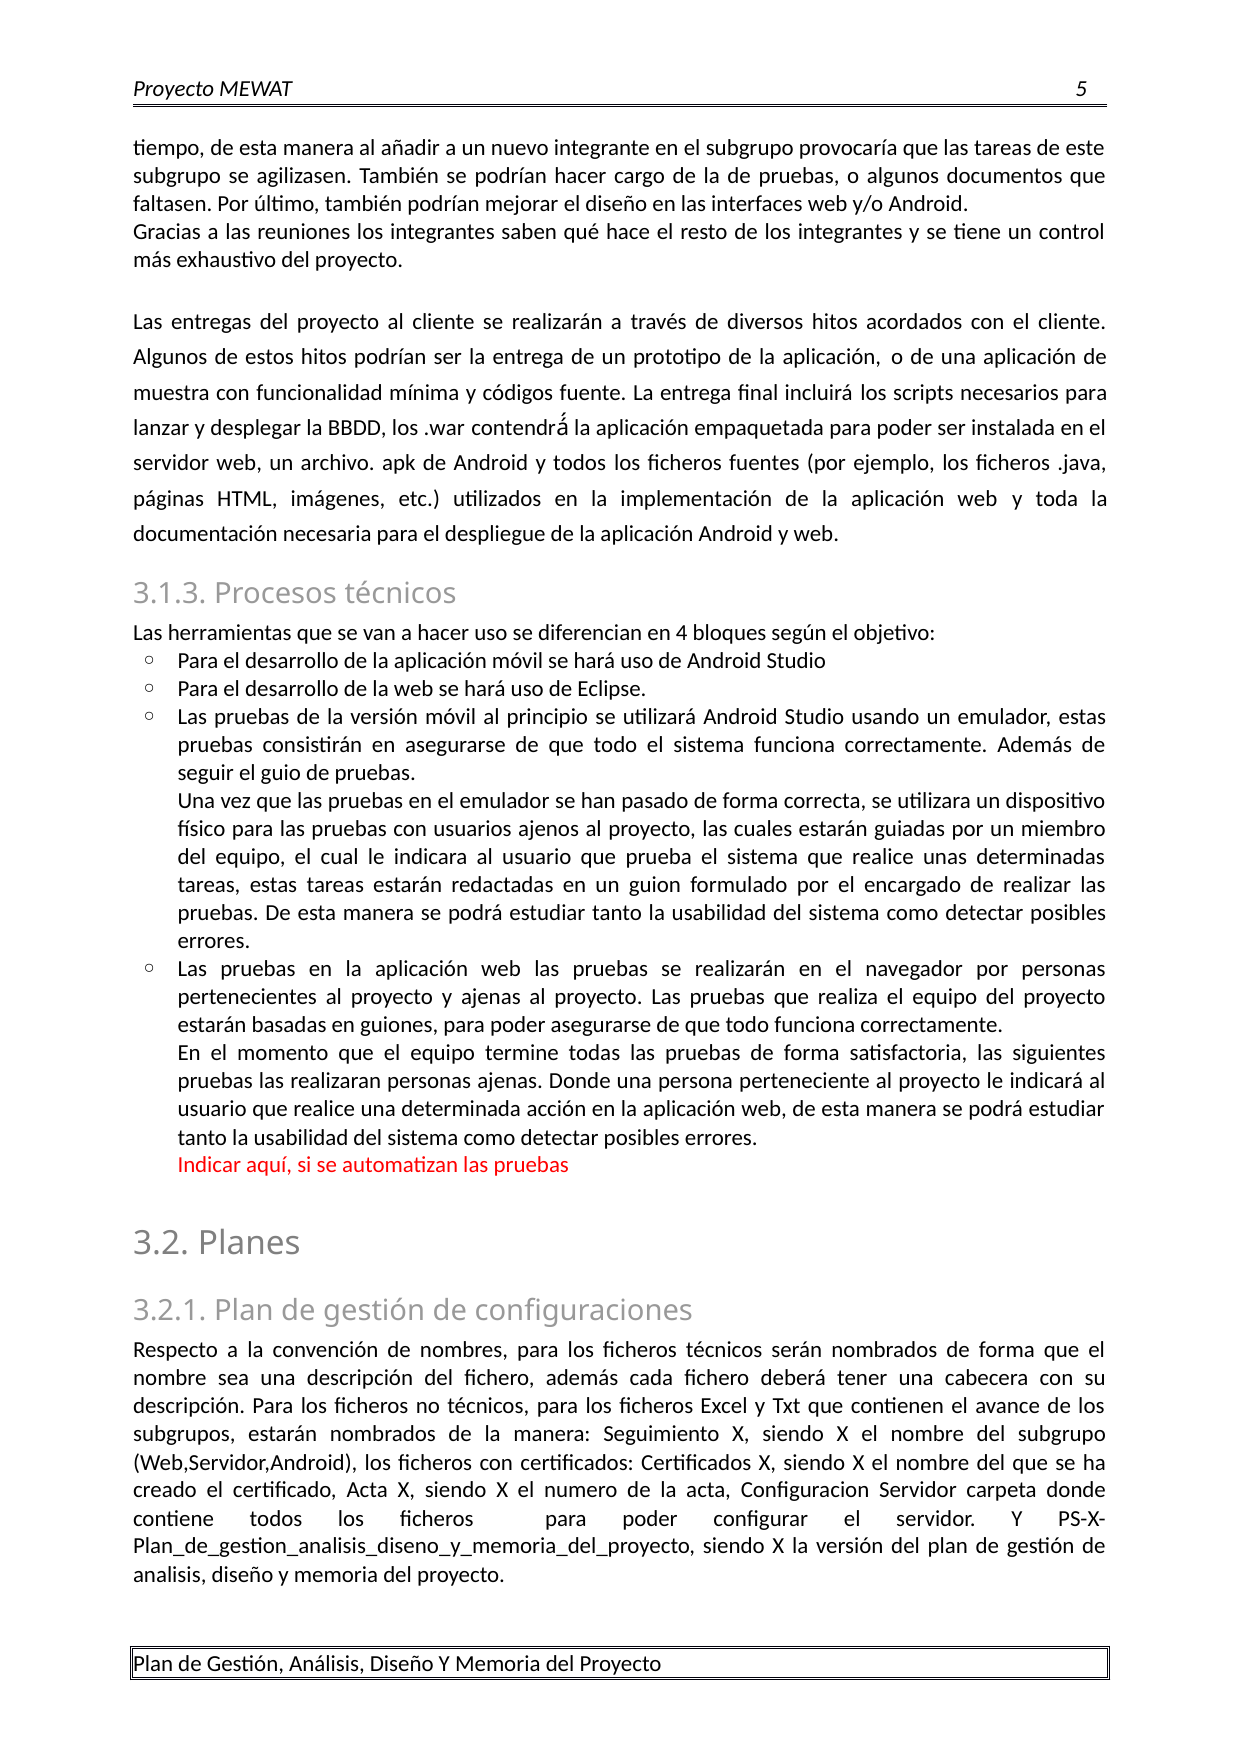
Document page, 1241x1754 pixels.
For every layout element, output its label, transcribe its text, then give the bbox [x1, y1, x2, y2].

text Una vez que las pruebas en el emulador se han pasado de forma correcta, se utilizara un dispositivo físico para las pruebas con usuarios ajenos al proyecto, las cuales estarán guiadas por un miembro del equipo, el cual le indicara al usuario que prueba el sistema que realice unas determinadas tareas, estas tareas estarán redactadas en un guion formulado por el encargado de realizar las pruebas. De esta manera se podrá estudiar tanto la usabilidad del sistema como detectar posibles errores. [177, 786, 1107, 954]
subtitle Planes [133, 1219, 1107, 1264]
text Las entregas del proyecto al cliente se realizarán a través de diversos hitos acordados con el cliente. Algunos de estos hitos podrían ser la entrega de un prototipo de la aplicación, o de una aplicación de muestra con funcionalidad mínima y códigos fuente. La entrega final incluirá los scripts necesarios para lanzar y desplegar la BBDD, los .war contendrá́ la aplicación empaquetada para poder ser instalada en el servidor web, un archivo. apk de Android y todos los ficheros fuentes (por ejemplo, los ficheros .java, páginas HTML, imágenes, etc.) utilizados en la implementación de la aplicación web y toda la documentación necesaria para el despliegue de la aplicación Android y web. [133, 299, 1107, 547]
list Las pruebas en la aplicación web las pruebas se realizarán en el navegador por personas pertenecientes al proyecto y ajenas al proyecto. Las pruebas que realiza el equipo del proyecto estarán basadas en guiones, para poder asegurarse de que todo funciona correctamente. [140, 954, 1107, 1038]
list Las pruebas de la versión móvil al principio se utilizará Android Studio usando un emulador, estas pruebas consistirán en asegurarse de que todo el sistema funciona correctamente. Además de seguir el guio de pruebas. [140, 702, 1107, 786]
text En el momento que el equipo termine todas las pruebas de forma satisfactoria, las siguientes pruebas las realizaran personas ajenas. Donde una persona perteneciente al proyecto le indicará al usuario que realice una determinada acción en la aplicación web, de esta manera se podrá estudiar tanto la usabilidad del sistema como detectar posibles errores. [177, 1038, 1107, 1151]
list Para el desarrollo de la web se hará uso de Eclipse. [140, 674, 1107, 702]
text Gracias a las reuniones los integrantes saben qué hace el resto de los integrantes y se tiene un control más exhaustivo del proyecto. [133, 217, 1107, 273]
subtitle Plan de gestión de configuraciones [133, 1289, 1107, 1329]
text Indicar aquí, si se automatizan las pruebas [177, 1151, 1107, 1179]
list Para el desarrollo de la aplicación móvil se hará uso de Android Studio [140, 646, 1107, 674]
text Respecto a la convención de nombres, para los ficheros técnicos serán nombrados de forma que el nombre sea una descripción del fichero, además cada fichero deberá tener una cabecera con su descripción. Para los ficheros no técnicos, para los ficheros Excel y Txt que contienen el avance de los subgrupos, estarán nombrados de la manera: Seguimiento X, siendo X el nombre del subgrupo (Web,Servidor,Android), los ficheros con certificados: Certificados X, siendo X el nombre del que se ha creado el certificado, Acta X, siendo X el numero de la acta, Configuracion Servidor carpeta donde contiene todos los ficheros para poder configurar el servidor. Y PS-X-Plan_de_gestion_analisis_diseno_y_memoria_del_proyecto, siendo X la versión del plan de gestión de analisis, diseño y memoria del proyecto. [133, 1336, 1107, 1588]
text Las herramientas que se van a hacer uso se diferencian en 4 bloques según el objetivo: [133, 618, 1107, 646]
subtitle Procesos técnicos [133, 572, 1107, 612]
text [133, 133, 1107, 217]
